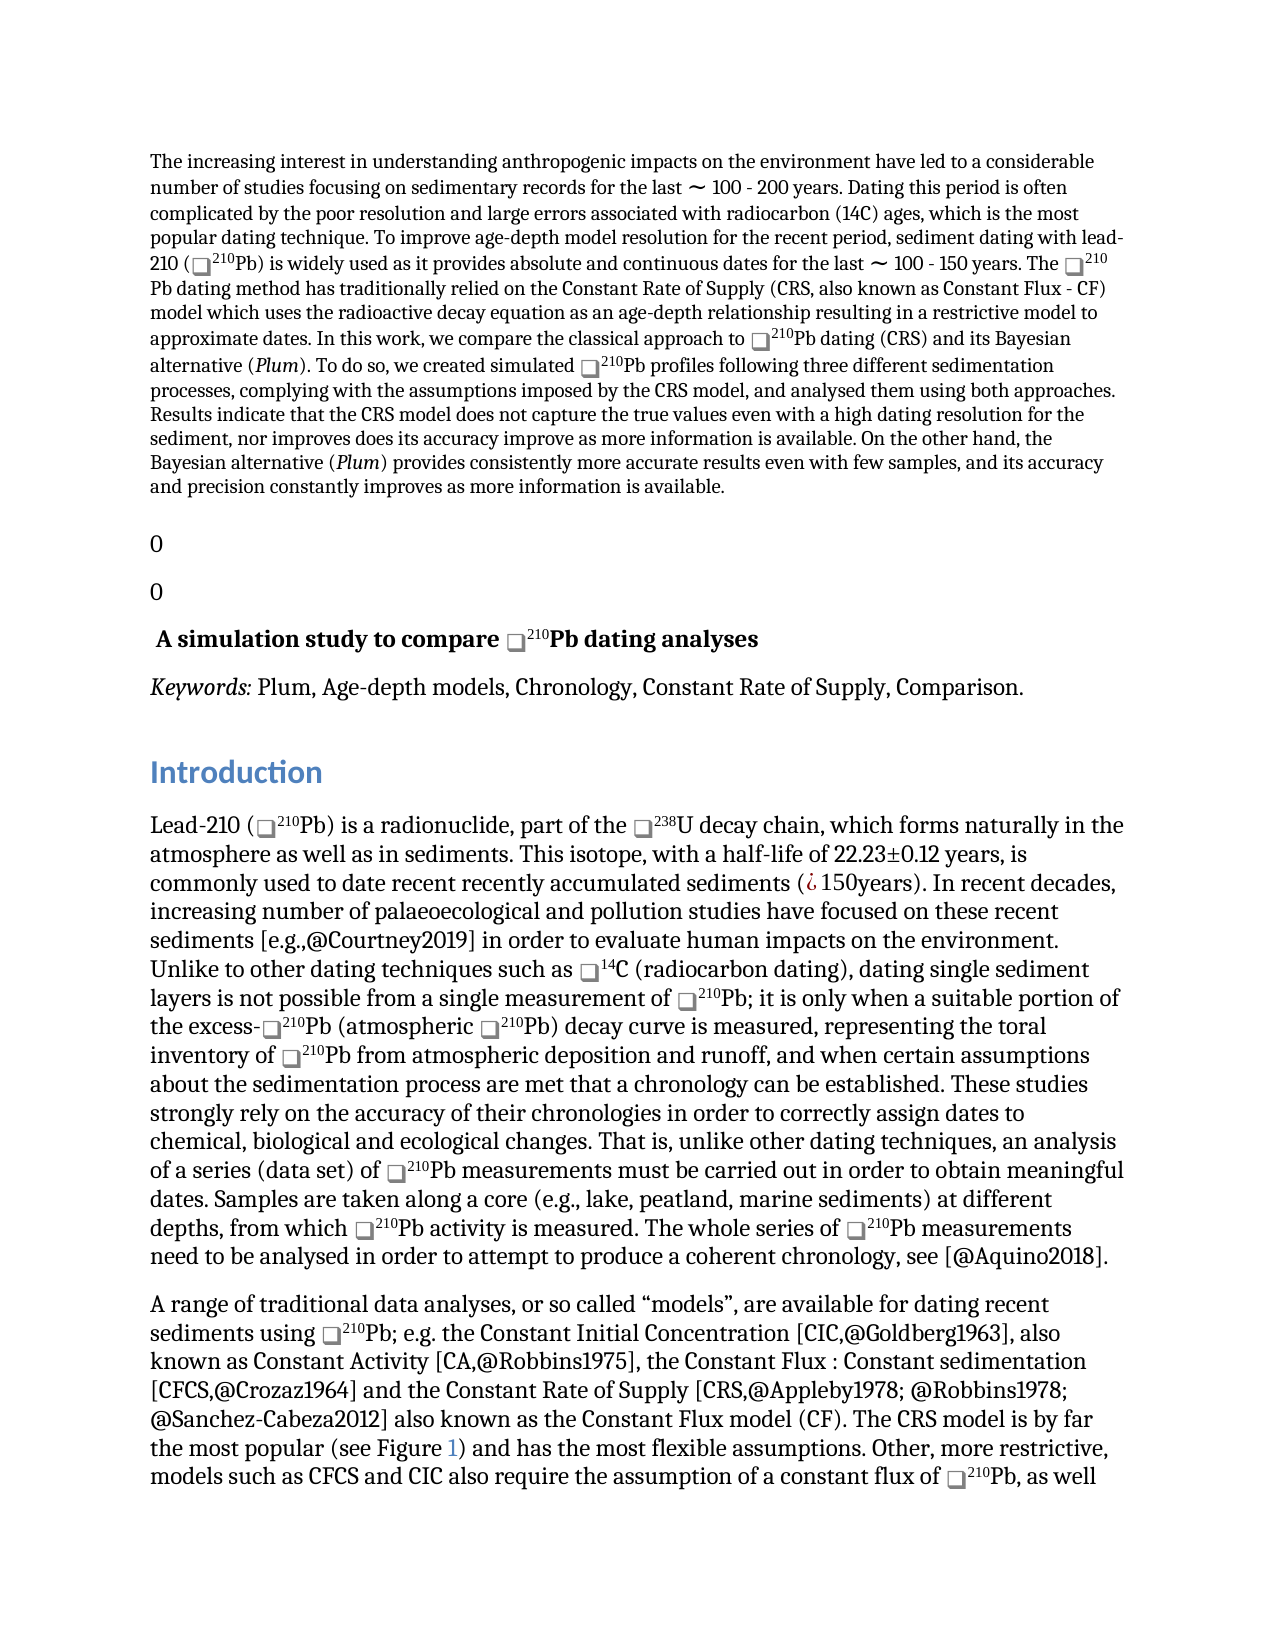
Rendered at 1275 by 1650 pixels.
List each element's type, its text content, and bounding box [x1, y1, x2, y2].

text A simulation study to compare Pb dating analyses [150, 625, 1125, 654]
text Lead-210 (Pb) is a radionuclide, part of the U decay chain, which forms naturally in the atmosphere as well as in sediments. This isotope, with a half-life of 22.230.12 years, is commonly used to date recent recently accumulated sediments (years). In recent decades, increasing number of palaeoecological and pollution studies have focused on these recent sediments [e.g.,@Courtney2019] in order to evaluate human impacts on the environment. Unlike to other dating techniques such as C (radiocarbon dating), dating single sediment layers is not possible from a single measurement of Pb; it is only when a suitable portion of the excess-Pb (atmospheric Pb) decay curve is measured, representing the toral inventory of Pb from atmospheric deposition and runoff, and when certain assumptions about the sedimentation process are met that a chronology can be established. These studies strongly rely on the accuracy of their chronologies in order to correctly assign dates to chemical, biological and ecological changes. That is, unlike other dating techniques, an analysis of a series (data set) of Pb measurements must be carried out in order to obtain meaningful dates. Samples are taken along a core (e.g., lake, peatland, marine sediments) at different depths, from which Pb activity is measured. The whole series of Pb measurements need to be analysed in order to attempt to produce a coherent chronology, see [@Aquino2018]. [150, 811, 1125, 1271]
text Keywords: Plum, Age-depth models, Chronology, Constant Rate of Supply, Comparison. [150, 673, 1125, 701]
subtitle Introduction [150, 751, 1125, 792]
text 0 [150, 578, 1125, 606]
text 0 [150, 530, 1125, 559]
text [150, 1290, 1125, 1491]
text The increasing interest in understanding anthropogenic impacts on the environment have led to a considerable number of studies focusing on sedimentary records for the last 100 - 200 years. Dating this period is often complicated by the poor resolution and large errors associated with radiocarbon (14C) ages, which is the most popular dating technique. To improve age-depth model resolution for the recent period, sediment dating with lead-210 (Pb) is widely used as it provides absolute and continuous dates for the last 100 - 150 years. The Pb dating method has traditionally relied on the Constant Rate of Supply (CRS, also known as Constant Flux - CF) model which uses the radioactive decay equation as an age-depth relationship resulting in a restrictive model to approximate dates. In this work, we compare the classical approach to Pb dating (CRS) and its Bayesian alternative (Plum). To do so, we created simulated Pb profiles following three different sedimentation processes, complying with the assumptions imposed by the CRS model, and analysed them using both approaches. Results indicate that the CRS model does not capture the true values even with a high dating resolution for the sediment, nor improves does its accuracy improve as more information is available. On the other hand, the Bayesian alternative (Plum) provides consistently more accurate results even with few samples, and its accuracy and precision constantly improves as more information is available. [150, 150, 1125, 499]
